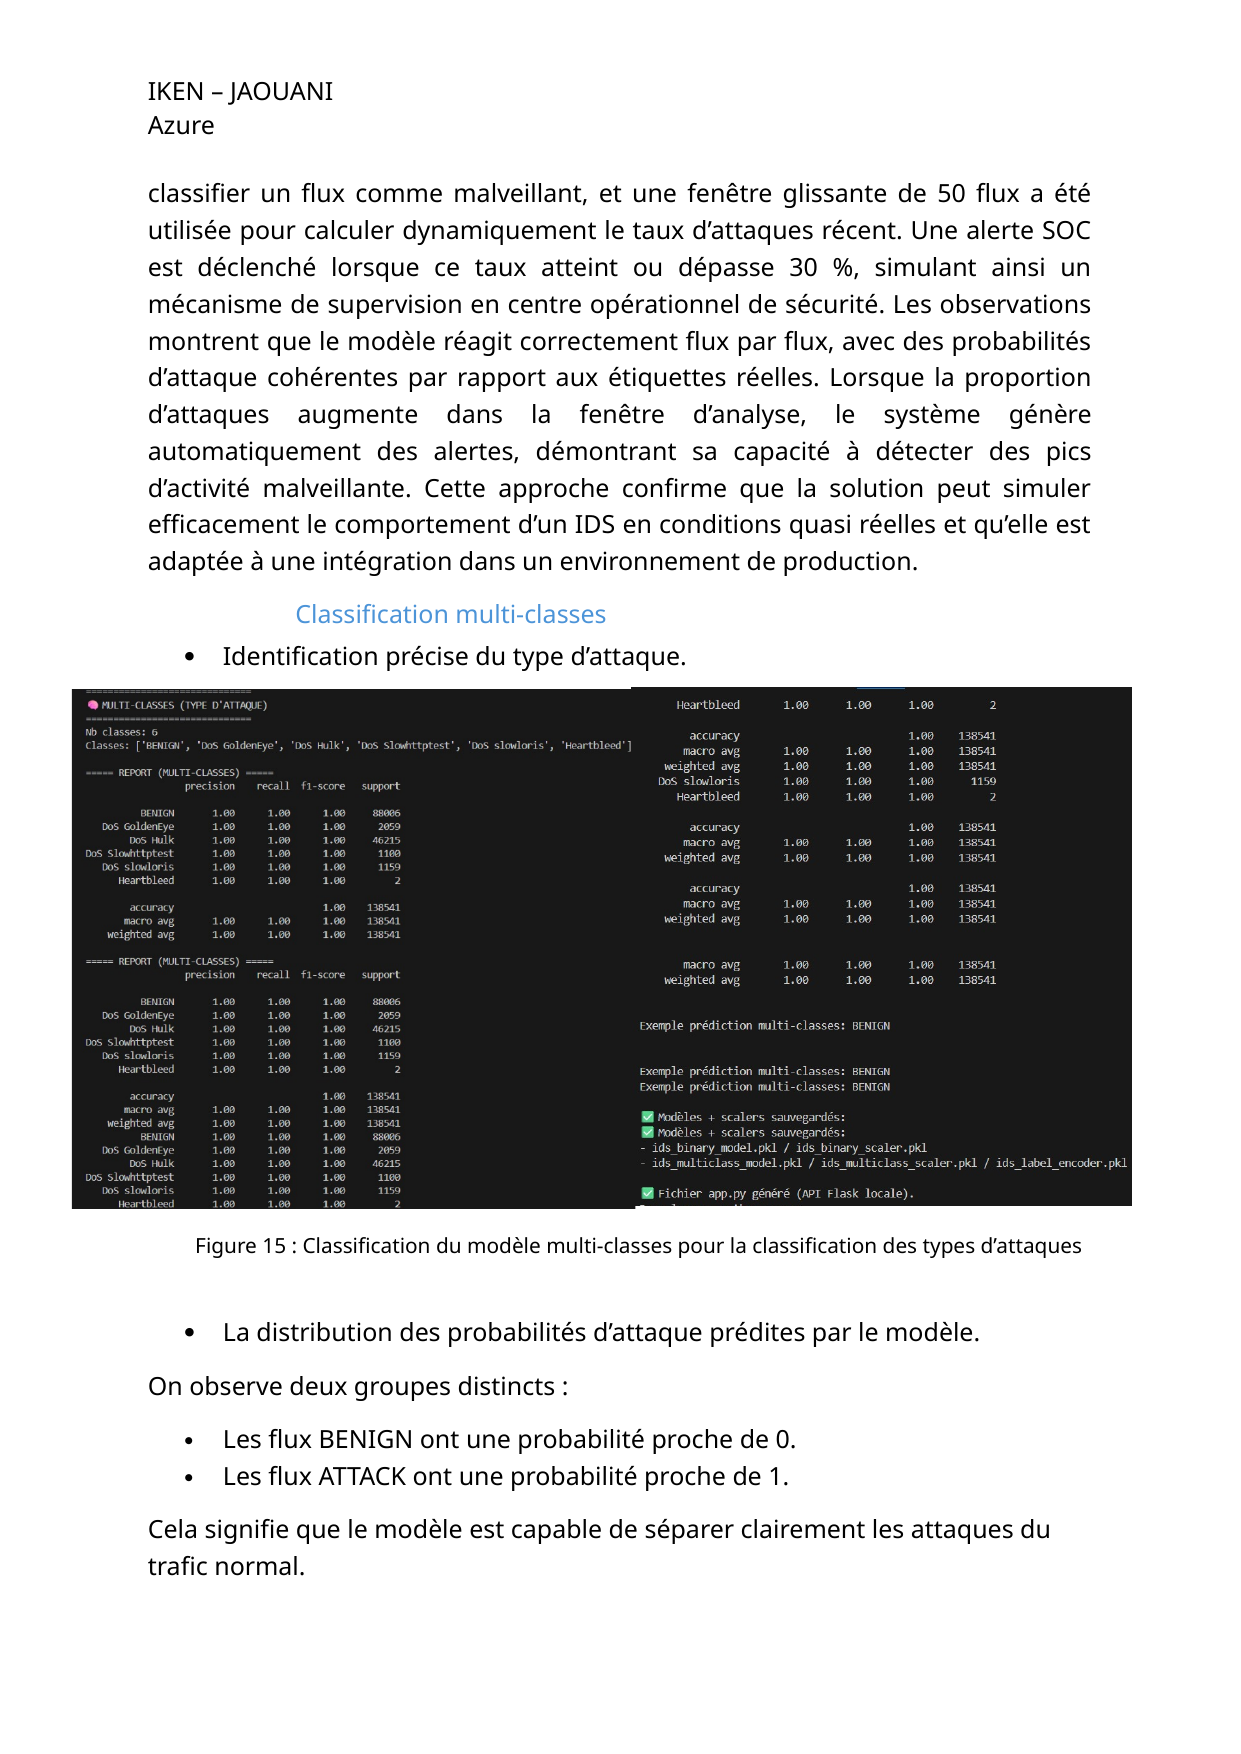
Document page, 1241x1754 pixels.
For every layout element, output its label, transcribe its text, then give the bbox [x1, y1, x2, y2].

text On observe deux groupes distincts : [148, 1368, 1092, 1402]
picture [71, 687, 1132, 1209]
list Les flux BENIGN ont une probabilité proche de 0. [185, 1422, 1092, 1456]
list Identification précise du type d’attaque. [185, 638, 1092, 672]
text Figure 15 : Classification du modèle multi-classes pour la classification des types d’attaques [185, 1206, 1092, 1259]
subtitle Classification multi-classes [295, 597, 1092, 631]
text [148, 176, 1092, 578]
list Les flux ATTACK ont une probabilité proche de 1. [185, 1459, 1092, 1493]
list La distribution des probabilités d’attaque prédites par le modèle. [185, 1315, 1092, 1349]
text Cela signifie que le modèle est capable de séparer clairement les attaques du trafic normal. [148, 1512, 1092, 1583]
